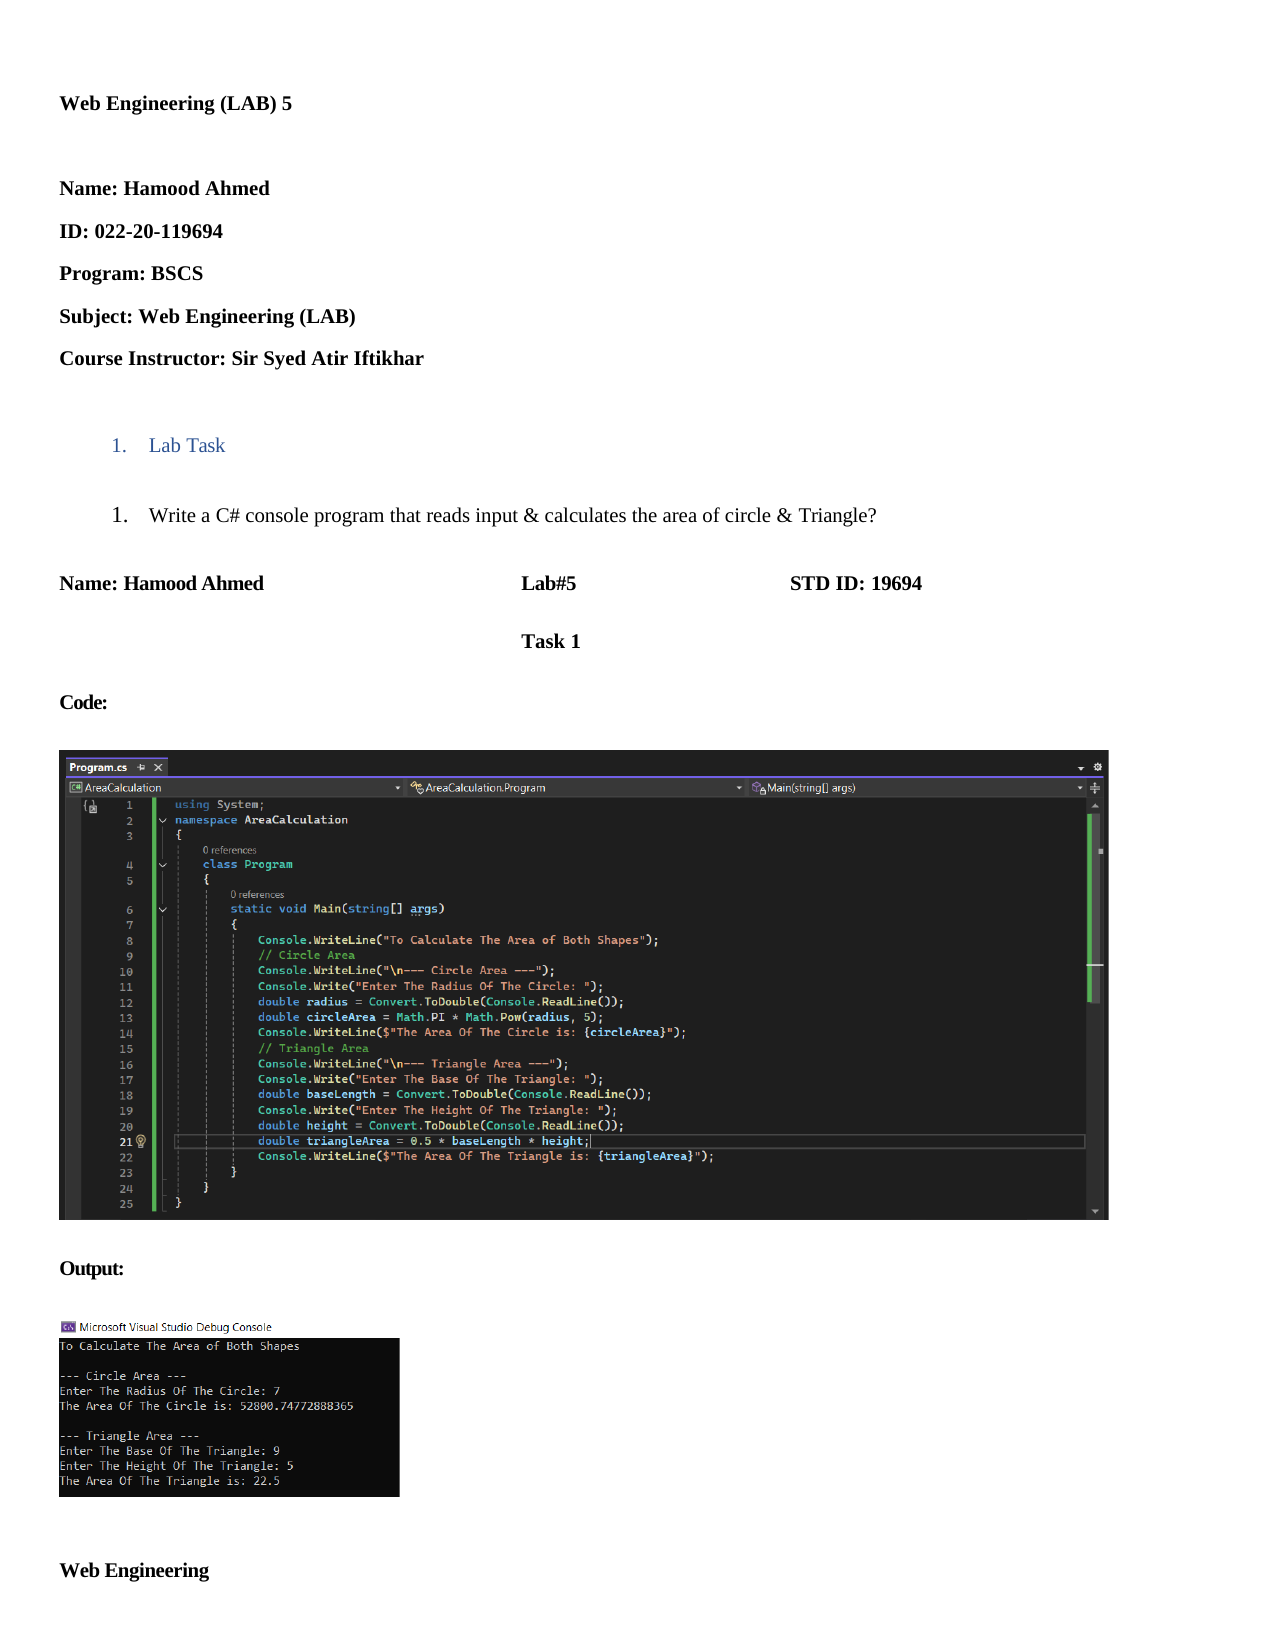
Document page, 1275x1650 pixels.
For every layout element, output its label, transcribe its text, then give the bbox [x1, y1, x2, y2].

text Code: [59, 690, 1216, 714]
text Web Engineering (LAB) 5 [59, 91, 1216, 115]
subtitle Lab Task [111, 433, 1216, 457]
text Name: Hamood Ahmed Lab#5 STD ID: 19694 [59, 571, 1216, 595]
text Name: Hamood Ahmed [59, 176, 1216, 200]
text Output: [59, 1256, 1216, 1280]
picture [59, 1316, 400, 1497]
text Program: BSCS [59, 261, 1216, 285]
text ID: 022-20-119694 [59, 218, 1216, 243]
text Task 1 [511, 629, 1216, 653]
text Subject: Web Engineering (LAB) [59, 304, 1216, 328]
list Write a C# console program that reads input & calculates the area of circle & Triangle? [111, 501, 1216, 527]
text Web Engineering [59, 1558, 1216, 1582]
text Course Instructor: Sir Syed Atir Iftikhar [59, 346, 1216, 370]
picture [59, 750, 1109, 1220]
